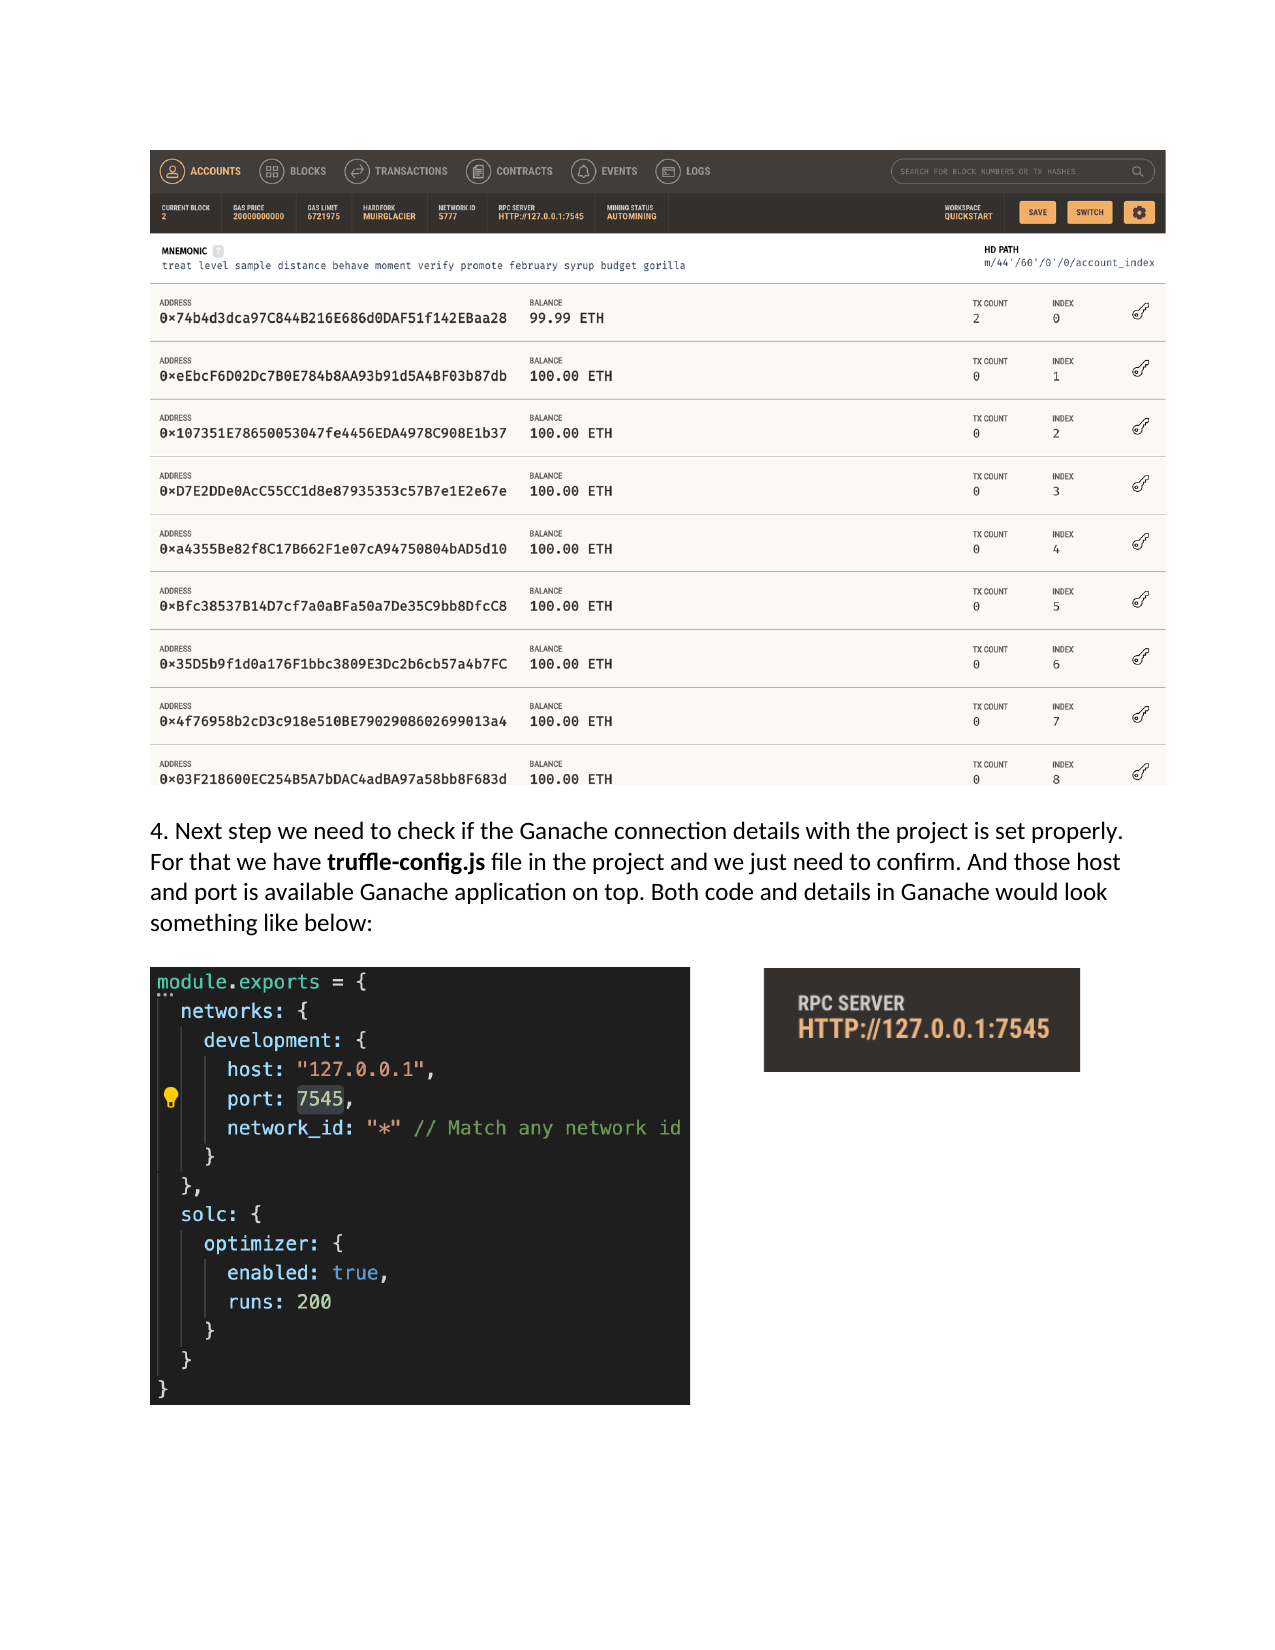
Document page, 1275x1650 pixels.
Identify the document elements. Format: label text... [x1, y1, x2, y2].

picture [150, 967, 691, 1405]
picture [150, 150, 1166, 785]
text 4. Next step we need to check if the Ganache connection details with the project is set properly. For that we have truffle-config.js file in the project and we just need to confirm. And those host and port is available Ganache application on top. Both code and details in Ganache would look something like below: [150, 815, 1125, 937]
picture [763, 968, 1081, 1072]
